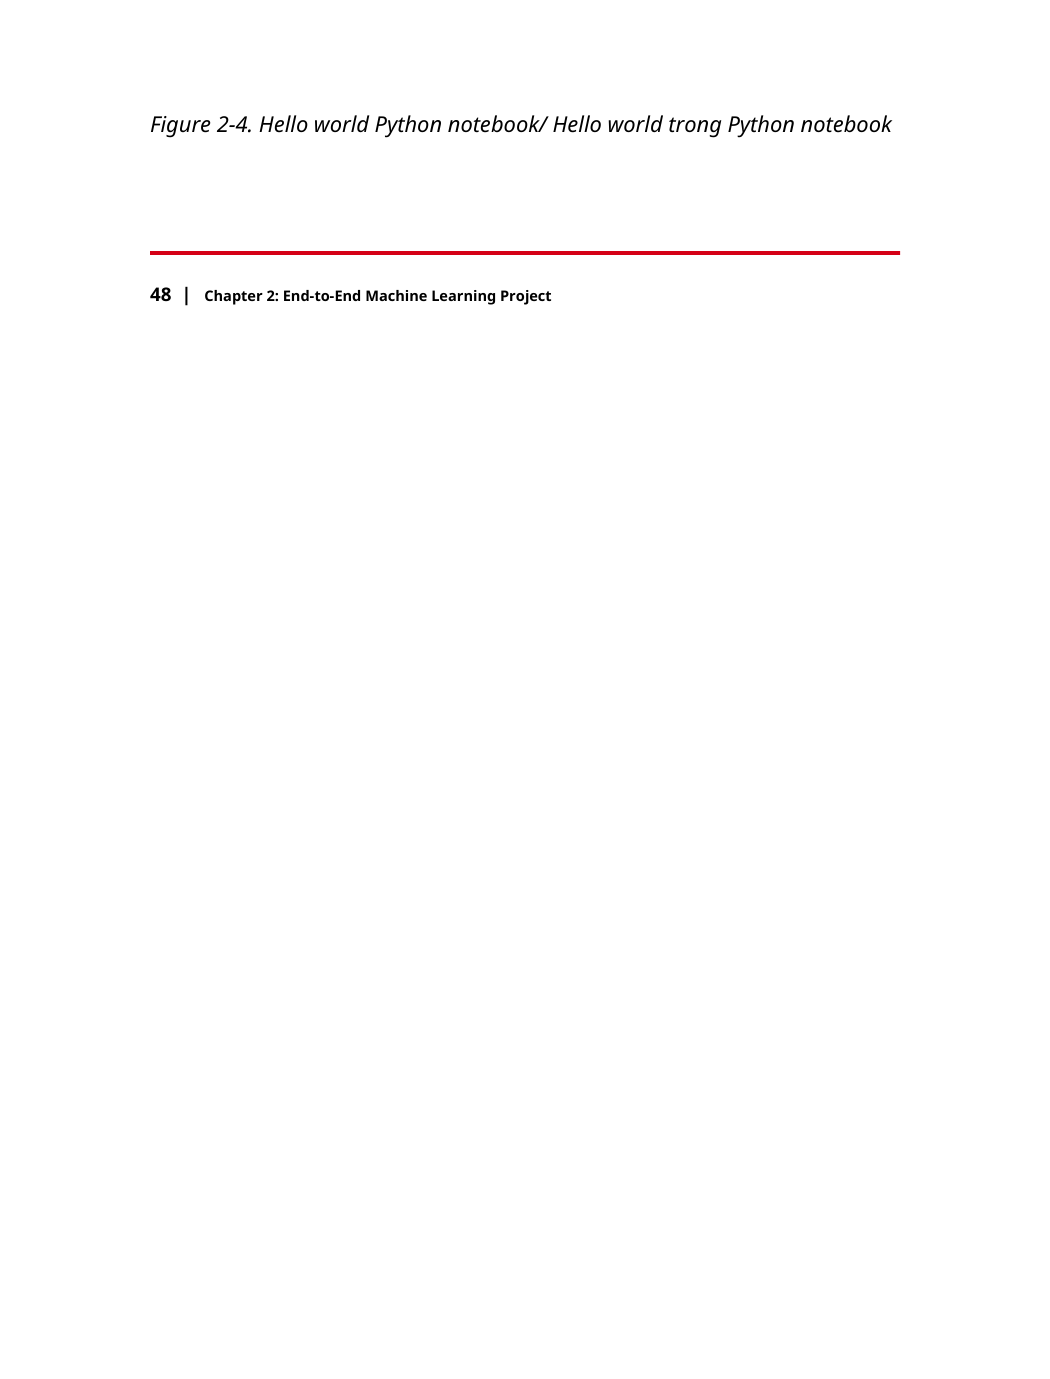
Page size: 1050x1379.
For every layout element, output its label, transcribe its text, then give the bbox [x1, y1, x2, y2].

text 48 | Chapter 2: End-to-End Machine Learning Project [150, 281, 900, 306]
text Figure 2-4. Hello world Python notebook/ Hello world trong Python notebook [150, 109, 900, 139]
picture [150, 251, 901, 255]
